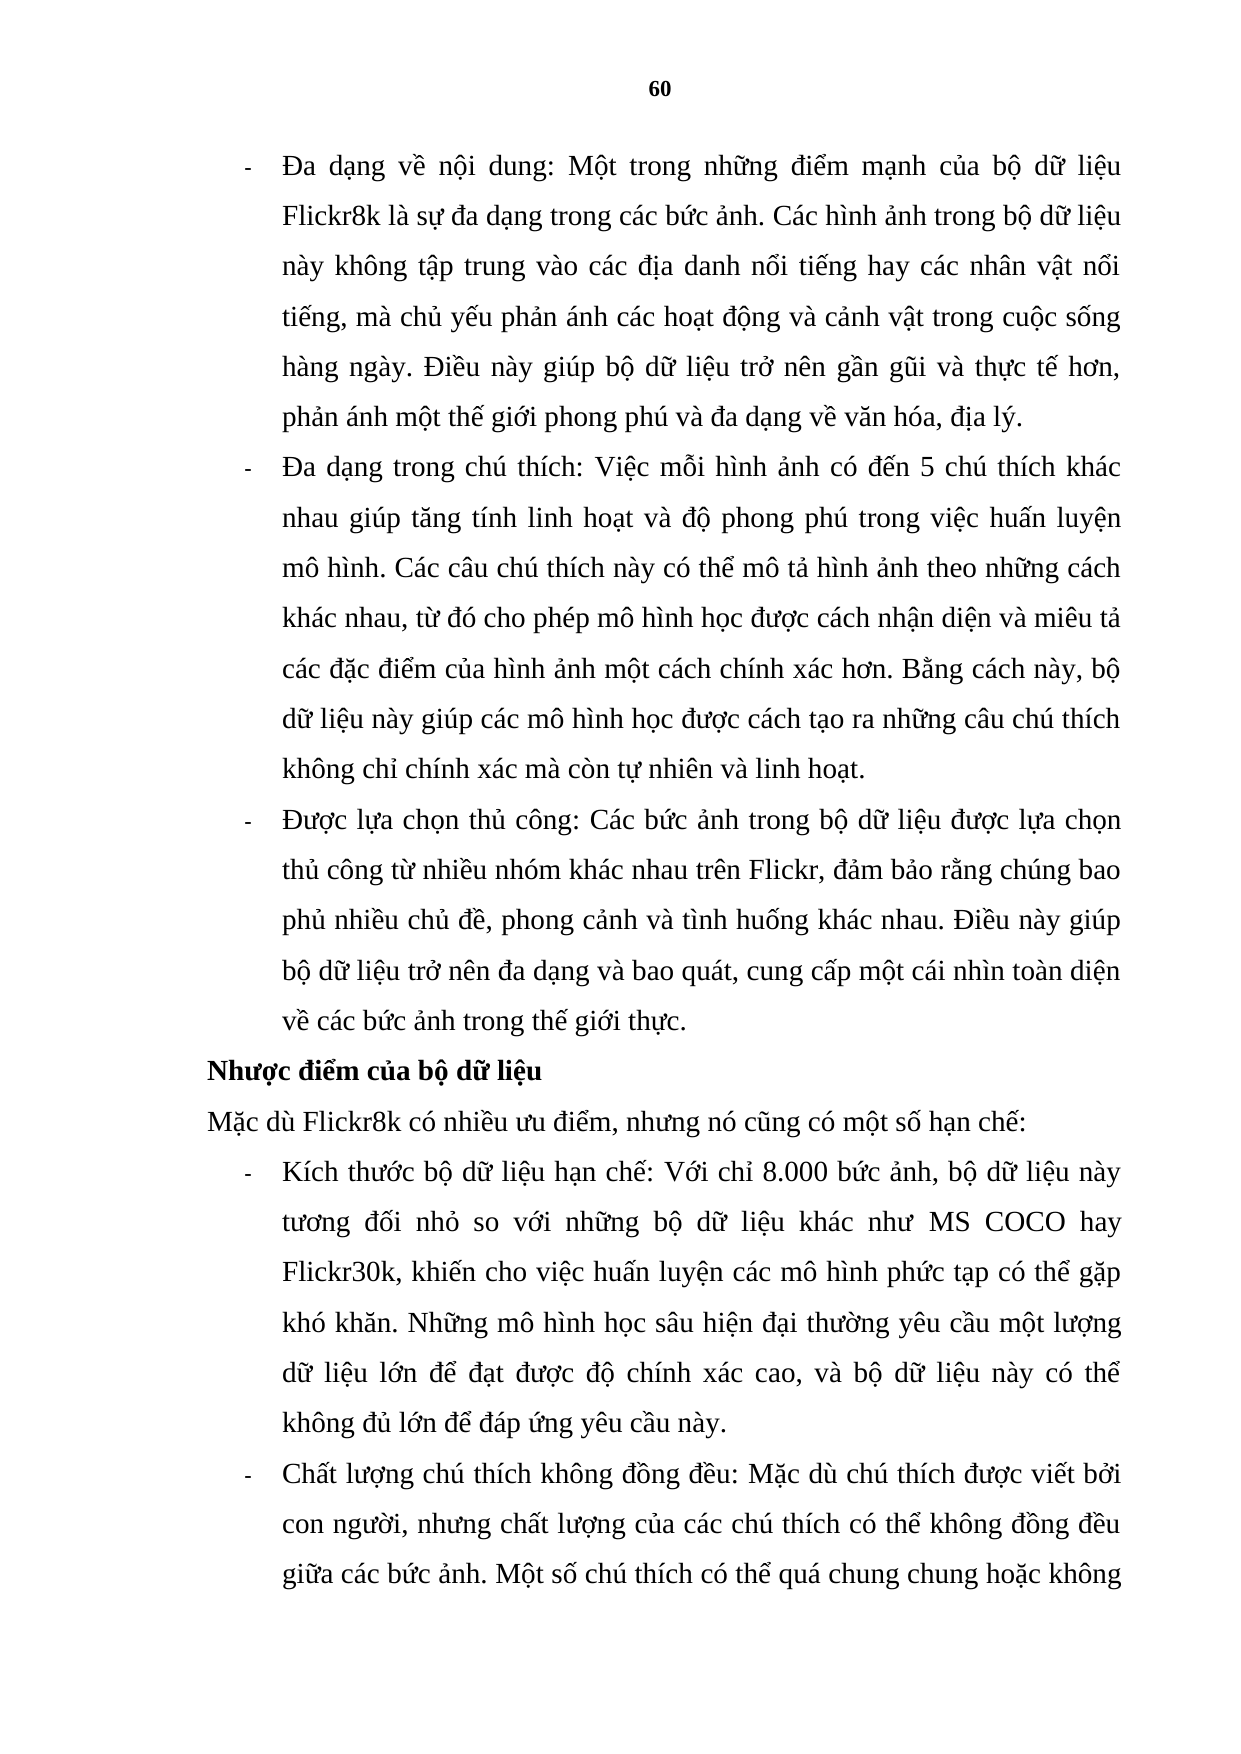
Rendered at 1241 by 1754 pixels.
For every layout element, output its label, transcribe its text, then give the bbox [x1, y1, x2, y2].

text Nhược điểm của bộ dữ liệu [207, 1053, 1122, 1087]
list Đa dạng về nội dung: Một trong những điểm mạnh của bộ dữ liệu Flickr8k là sự đa dạng trong các bức ảnh. Các hình ảnh trong bộ dữ liệu này không tập trung vào các địa danh nổi tiếng hay các nhân vật nổi tiếng, mà chủ yếu phản ánh các hoạt động và cảnh vật trong cuộc sống hàng ngày. Điều này giúp bộ dữ liệu trở nên gần gũi và thực tế hơn, phản ánh một thế giới phong phú và đa dạng về văn hóa, địa lý. [244, 148, 1122, 433]
text Mặc dù Flickr8k có nhiều ưu điểm, nhưng nó cũng có một số hạn chế: [207, 1104, 1122, 1137]
list Được lựa chọn thủ công: Các bức ảnh trong bộ dữ liệu được lựa chọn thủ công từ nhiều nhóm khác nhau trên Flickr, đảm bảo rằng chúng bao phủ nhiều chủ đề, phong cảnh và tình huống khác nhau. Điều này giúp bộ dữ liệu trở nên đa dạng và bao quát, cung cấp một cái nhìn toàn diện về các bức ảnh trong thế giới thực. [244, 802, 1122, 1037]
list Kích thước bộ dữ liệu hạn chế: Với chỉ 8.000 bức ảnh, bộ dữ liệu này tương đối nhỏ so với những bộ dữ liệu khác như MS COCO hay Flickr30k, khiến cho việc huấn luyện các mô hình phức tạp có thể gặp khó khăn. Những mô hình học sâu hiện đại thường yêu cầu một lượng dữ liệu lớn để đạt được độ chính xác cao, và bộ dữ liệu này có thể không đủ lớn để đáp ứng yêu cầu này. [244, 1154, 1122, 1439]
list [244, 1456, 1122, 1590]
list Đa dạng trong chú thích: Việc mỗi hình ảnh có đến 5 chú thích khác nhau giúp tăng tính linh hoạt và độ phong phú trong việc huấn luyện mô hình. Các câu chú thích này có thể mô tả hình ảnh theo những cách khác nhau, từ đó cho phép mô hình học được cách nhận diện và miêu tả các đặc điểm của hình ảnh một cách chính xác hơn. Bằng cách này, bộ dữ liệu này giúp các mô hình học được cách tạo ra những câu chú thích không chỉ chính xác mà còn tự nhiên và linh hoạt. [244, 449, 1122, 785]
